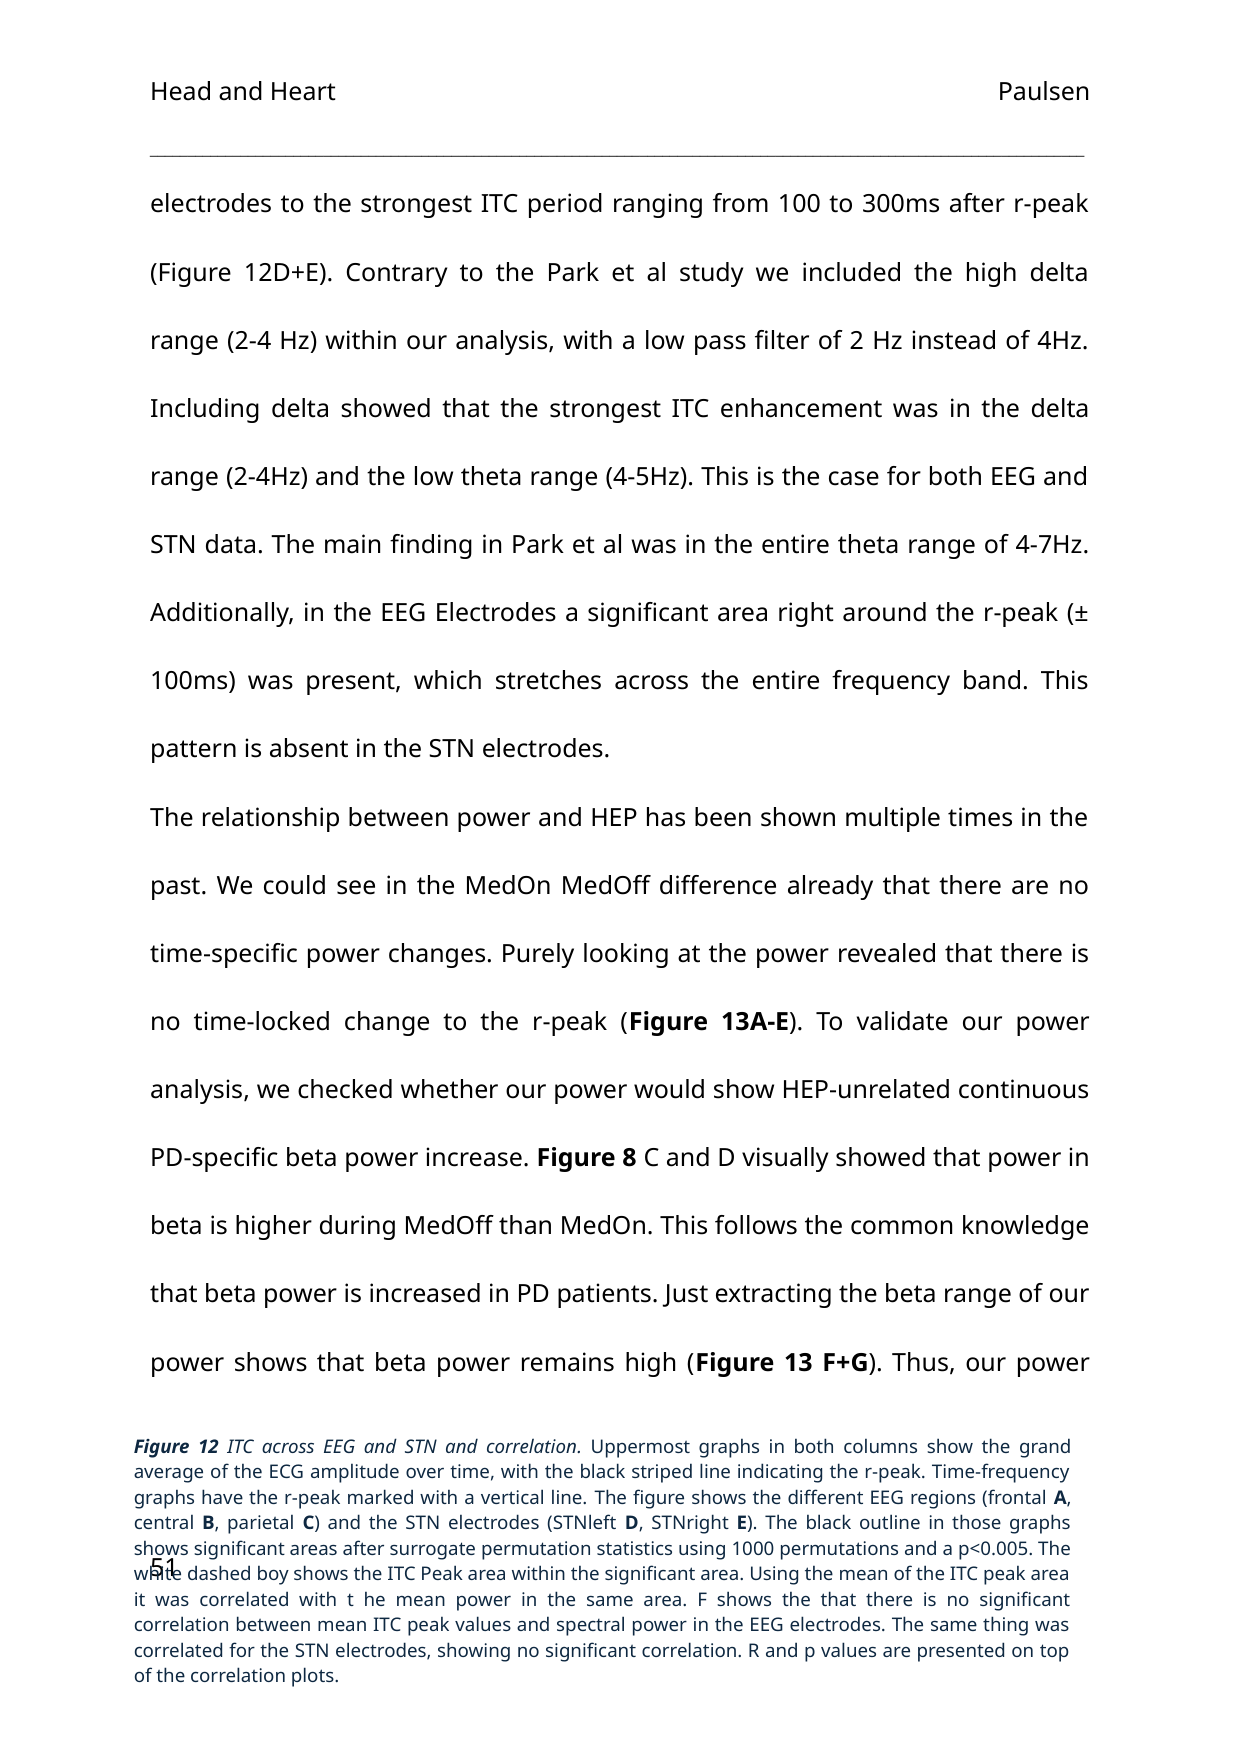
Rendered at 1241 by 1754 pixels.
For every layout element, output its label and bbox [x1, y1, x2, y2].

text [150, 186, 1090, 765]
text [150, 799, 1090, 1378]
